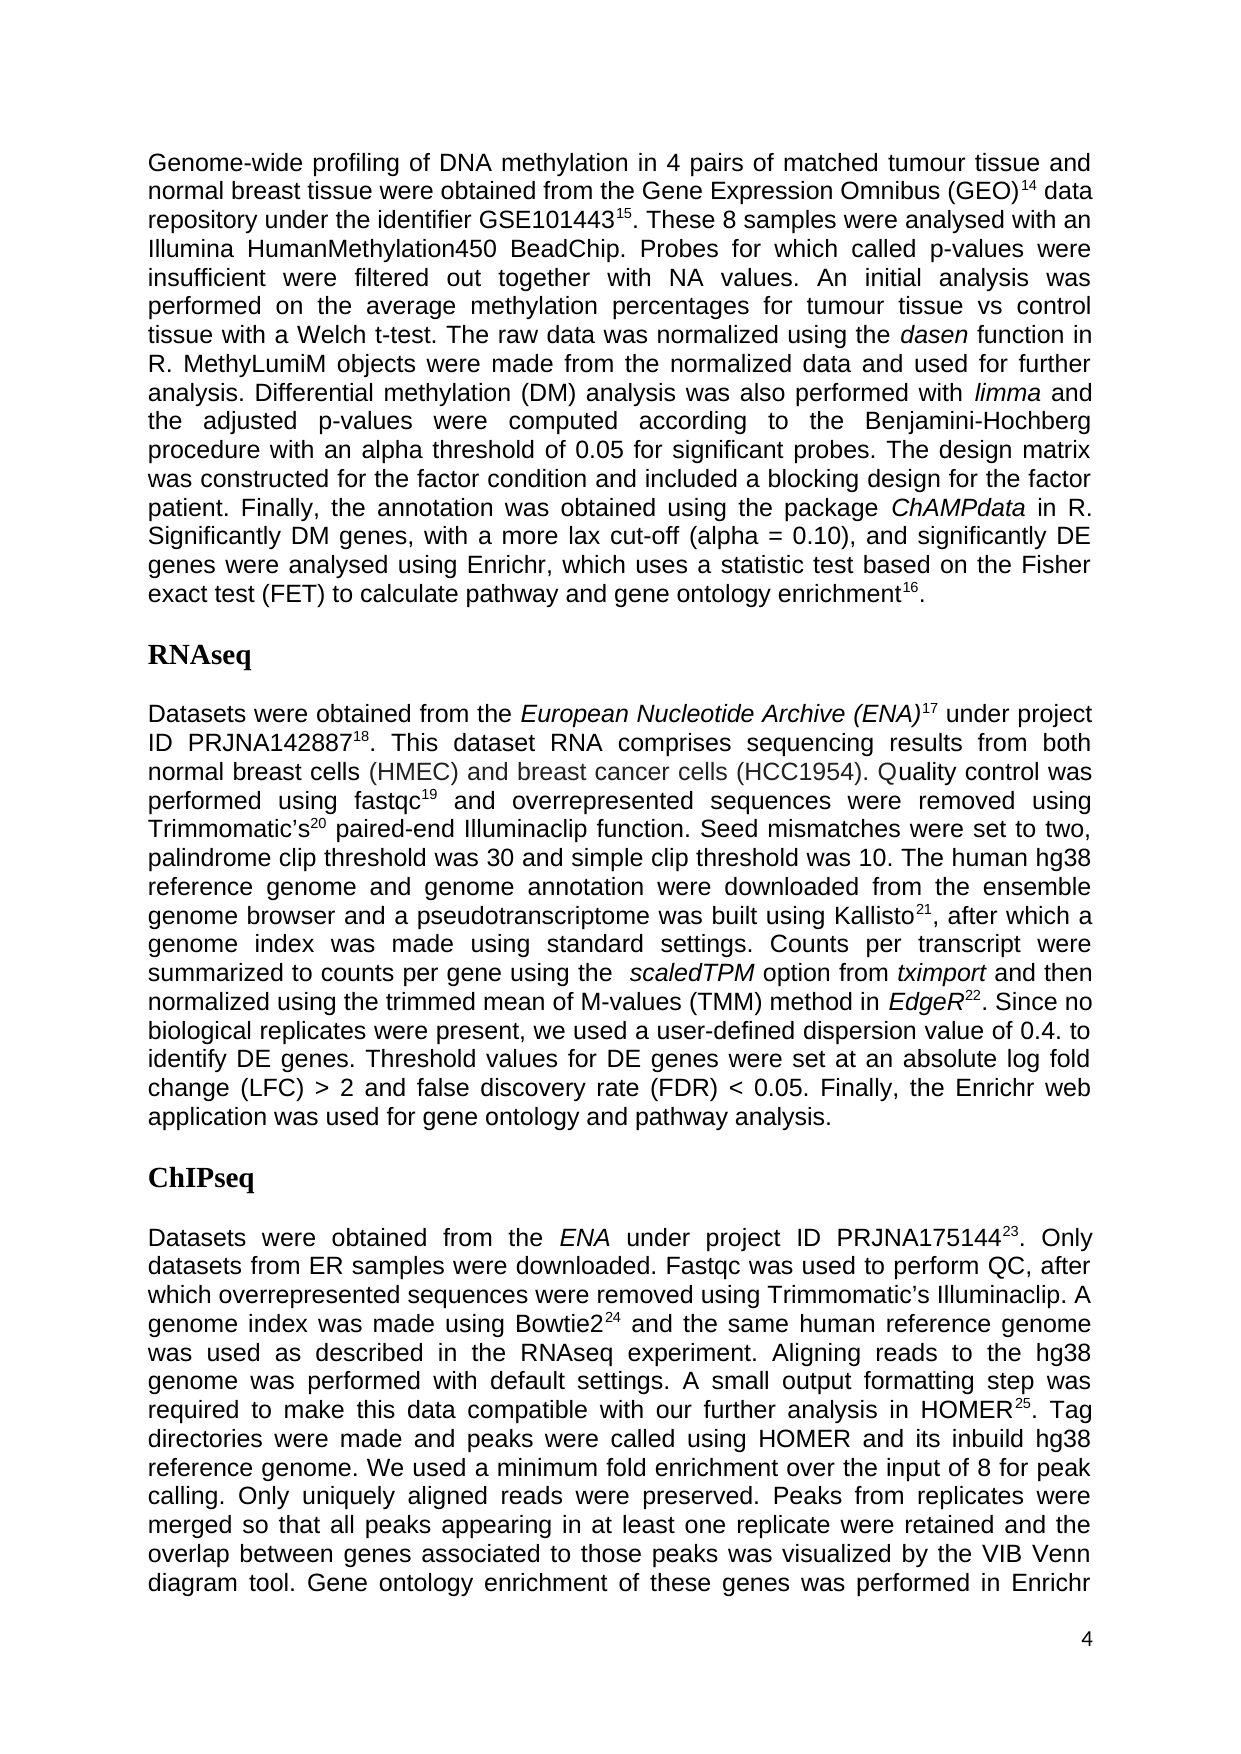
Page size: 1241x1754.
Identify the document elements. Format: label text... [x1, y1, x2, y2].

subtitle RNAseq [148, 637, 1093, 670]
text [148, 1223, 1093, 1596]
text Datasets were obtained from the European Nucleotide Archive (ENA)17 under project ID PRJNA14288718. This dataset RNA comprises sequencing results from both normal breast cells (HMEC) and breast cancer cells (HCC1954). Quality control was performed using fastqc19 and overrepresented sequences were removed using Trimmomatic’s20 paired-end Illuminaclip function. Seed mismatches were set to two, palindrome clip threshold was 30 and simple clip threshold was 10. The human hg38 reference genome and genome annotation were downloaded from the ensemble genome browser and a pseudotranscriptome was built using Kallisto21, after which a genome index was made using standard settings. Counts per transcript were summarized to counts per gene using the scaledTPM option from tximport and then normalized using the trimmed mean of M-values (TMM) method in EdgeR22. Since no biological replicates were present, we used a user-defined dispersion value of 0.4. to identify DE genes. Threshold values for DE genes were set at an absolute log fold change (LFC) > 2 and false discovery rate (FDR) < 0.05. Finally, the Enrichr web application was used for gene ontology and pathway analysis. [148, 699, 1093, 1131]
subtitle ChIPseq [148, 1160, 1093, 1193]
text Genome-wide profiling of DNA methylation in 4 pairs of matched tumour tissue and normal breast tissue were obtained from the Gene Expression Omnibus (GEO)14 data repository under the identifier GSE10144315. These 8 samples were analysed with an Illumina HumanMethylation450 BeadChip. Probes for which called p-values were insufficient were filtered out together with NA values. An initial analysis was performed on the average methylation percentages for tumour tissue vs control tissue with a Welch t-test. The raw data was normalized using the dasen function in R. MethyLumiM objects were made from the normalized data and used for further analysis. Differential methylation (DM) analysis was also performed with limma and the adjusted p-values were computed according to the Benjamini-Hochberg procedure with an alpha threshold of 0.05 for significant probes. The design matrix was constructed for the factor condition and included a blocking design for the factor patient. Finally, the annotation was obtained using the package ChAMPdata in R. Significantly DM genes, with a more lax cut-off (alpha = 0.10), and significantly DE genes were analysed using Enrichr, which uses a statistic test based on the Fisher exact test (FET) to calculate pathway and gene ontology enrichment16. [148, 148, 1093, 608]
